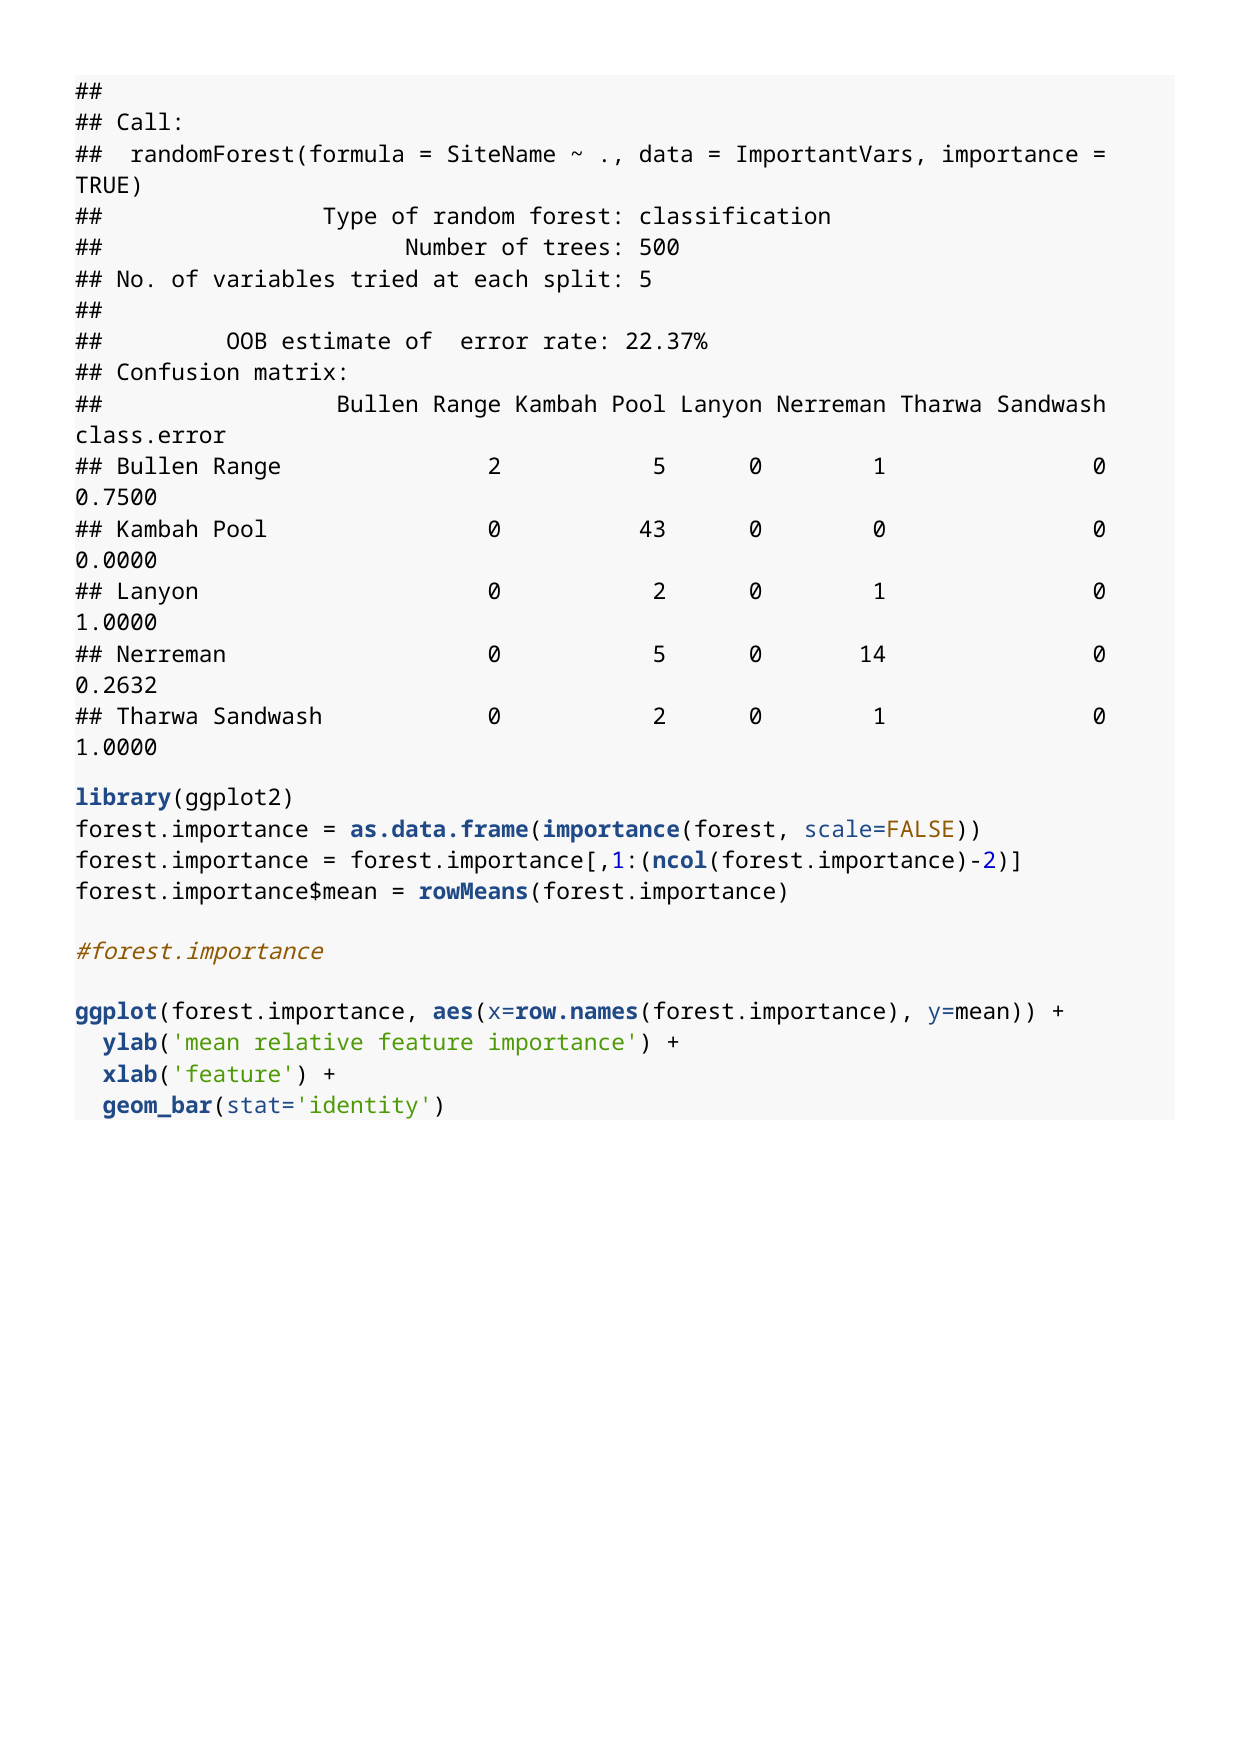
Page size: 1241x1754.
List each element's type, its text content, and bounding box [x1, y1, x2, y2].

text ## ## Call: ## randomForest(formula = SiteName ~ ., data = ImportantVars, importance = TRUE) ## Type of random forest: classification ## Number of trees: 500 ## No. of variables tried at each split: 5 ## ## OOB estimate of error rate: 22.37% ## Confusion matrix: ## Bullen Range Kambah Pool Lanyon Nerreman Tharwa Sandwash class.error ## Bullen Range 2 5 0 1 0 0.7500 ## Kambah Pool 0 43 0 0 0 0.0000 ## Lanyon 0 2 0 1 0 1.0000 ## Nerreman 0 5 0 14 0 0.2632 ## Tharwa Sandwash 0 2 0 1 0 1.0000 [75, 75, 1175, 762]
text library(ggplot2) forest.importance = as.data.frame(importance(forest, scale=FALSE)) forest.importance = forest.importance[,1:(ncol(forest.importance)-2)] forest.importance$mean = rowMeans(forest.importance) #forest.importance ggplot(forest.importance, aes(x=row.names(forest.importance), y=mean)) + ylab('mean relative feature importance') + xlab('feature') + geom_bar(stat='identity') [75, 781, 1175, 1120]
